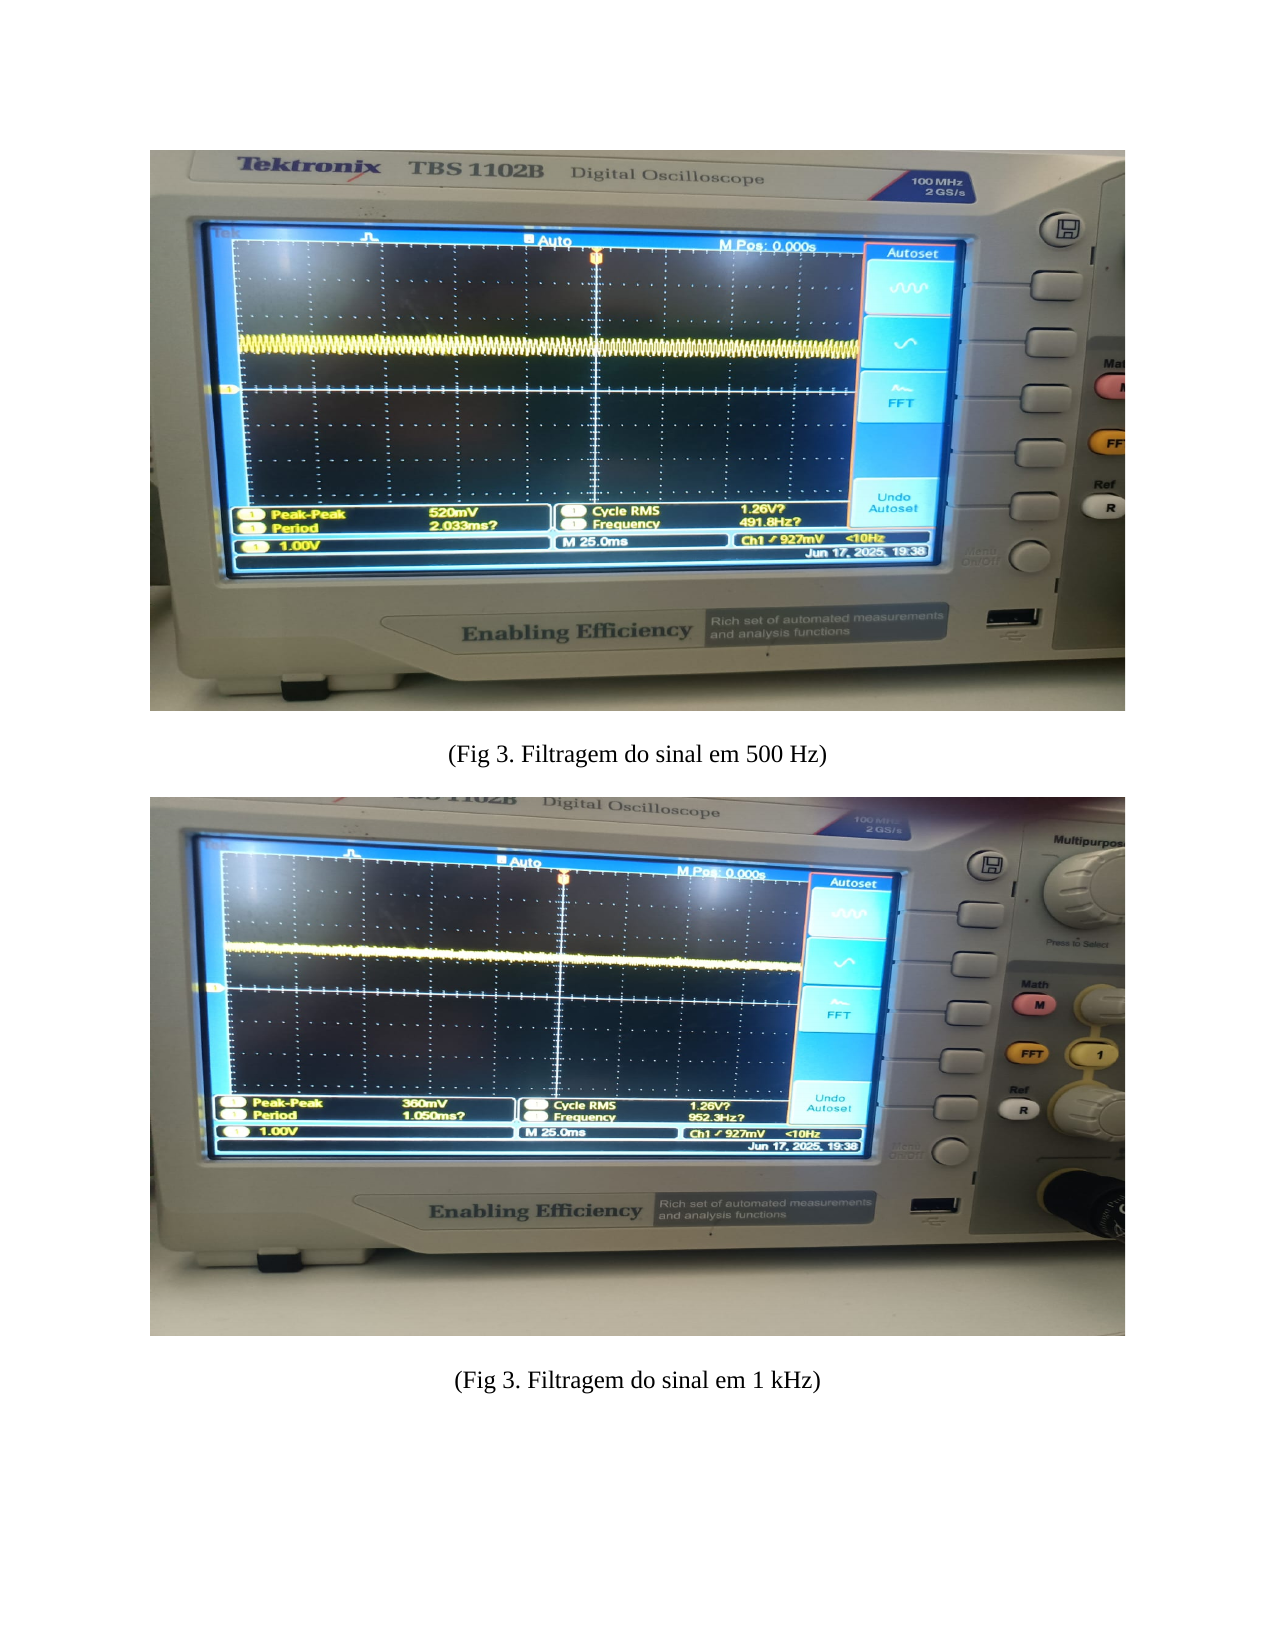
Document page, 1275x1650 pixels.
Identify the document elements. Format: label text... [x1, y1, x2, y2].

text (Fig 3. Filtragem do sinal em 1 kHz) [150, 1365, 1125, 1393]
picture [150, 797, 1125, 1336]
text (Fig 3. Filtragem do sinal em 500 Hz) [150, 739, 1125, 768]
picture [150, 150, 1125, 711]
